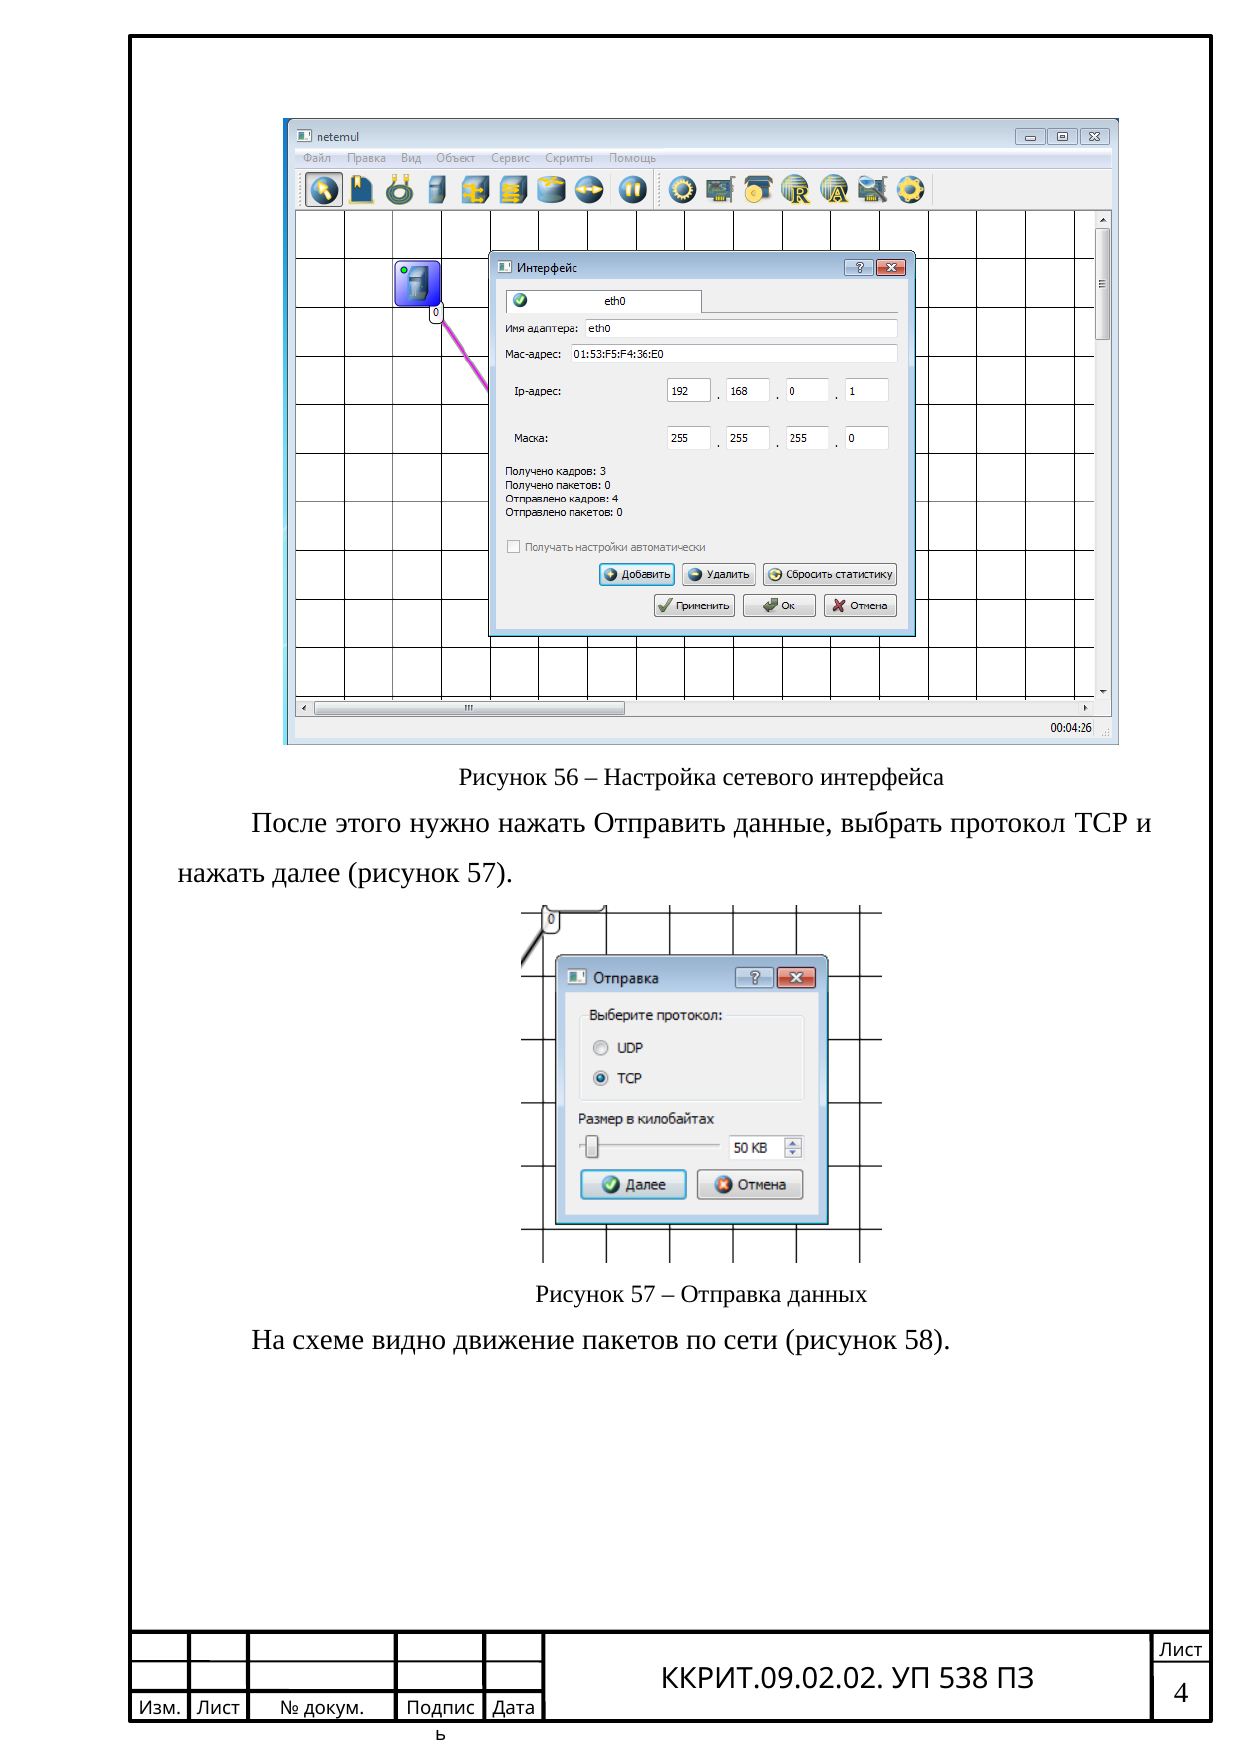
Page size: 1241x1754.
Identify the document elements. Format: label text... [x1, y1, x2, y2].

picture [521, 905, 882, 1263]
text Рисунок 56 – Настройка сетевого интерфейса [177, 762, 1152, 791]
text На схеме видно движение пакетов по сети (рисунок 58). [177, 1322, 1152, 1356]
text Рисунок 57 – Отправка данных [177, 1279, 1152, 1308]
text После этого нужно нажать Отправить данные, выбрать протокол TCP и нажать далее (рисунок 57). [177, 805, 1152, 889]
picture [283, 118, 1119, 745]
